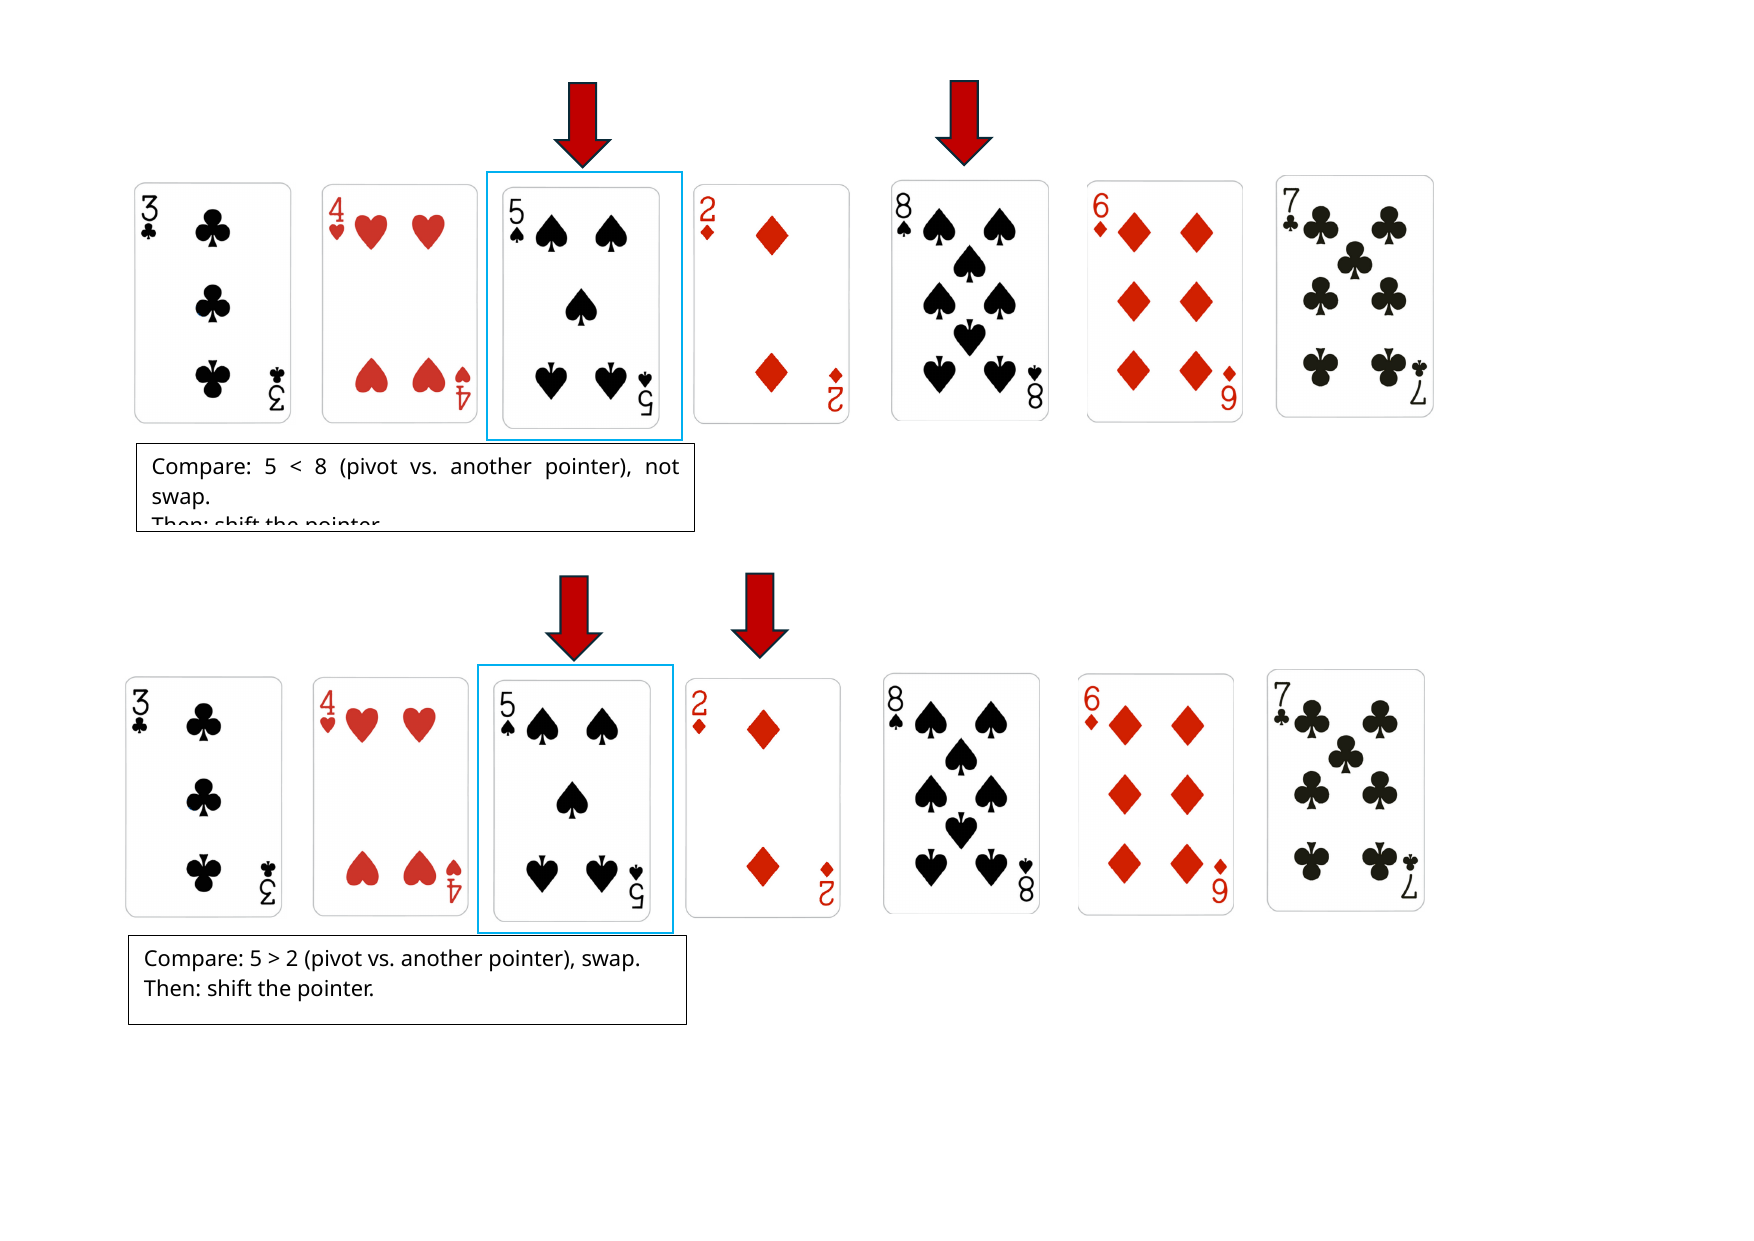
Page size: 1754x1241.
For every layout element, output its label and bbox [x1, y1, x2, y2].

picture [1266, 669, 1425, 912]
picture [123, 676, 287, 919]
picture [1087, 180, 1243, 423]
picture [312, 675, 469, 918]
picture [132, 182, 296, 425]
picture [692, 182, 851, 425]
picture [321, 182, 478, 425]
picture [684, 676, 842, 919]
picture [502, 186, 660, 429]
picture [1078, 673, 1234, 916]
picture [883, 671, 1040, 914]
picture [493, 679, 651, 922]
picture [1275, 175, 1434, 418]
picture [891, 178, 1049, 421]
